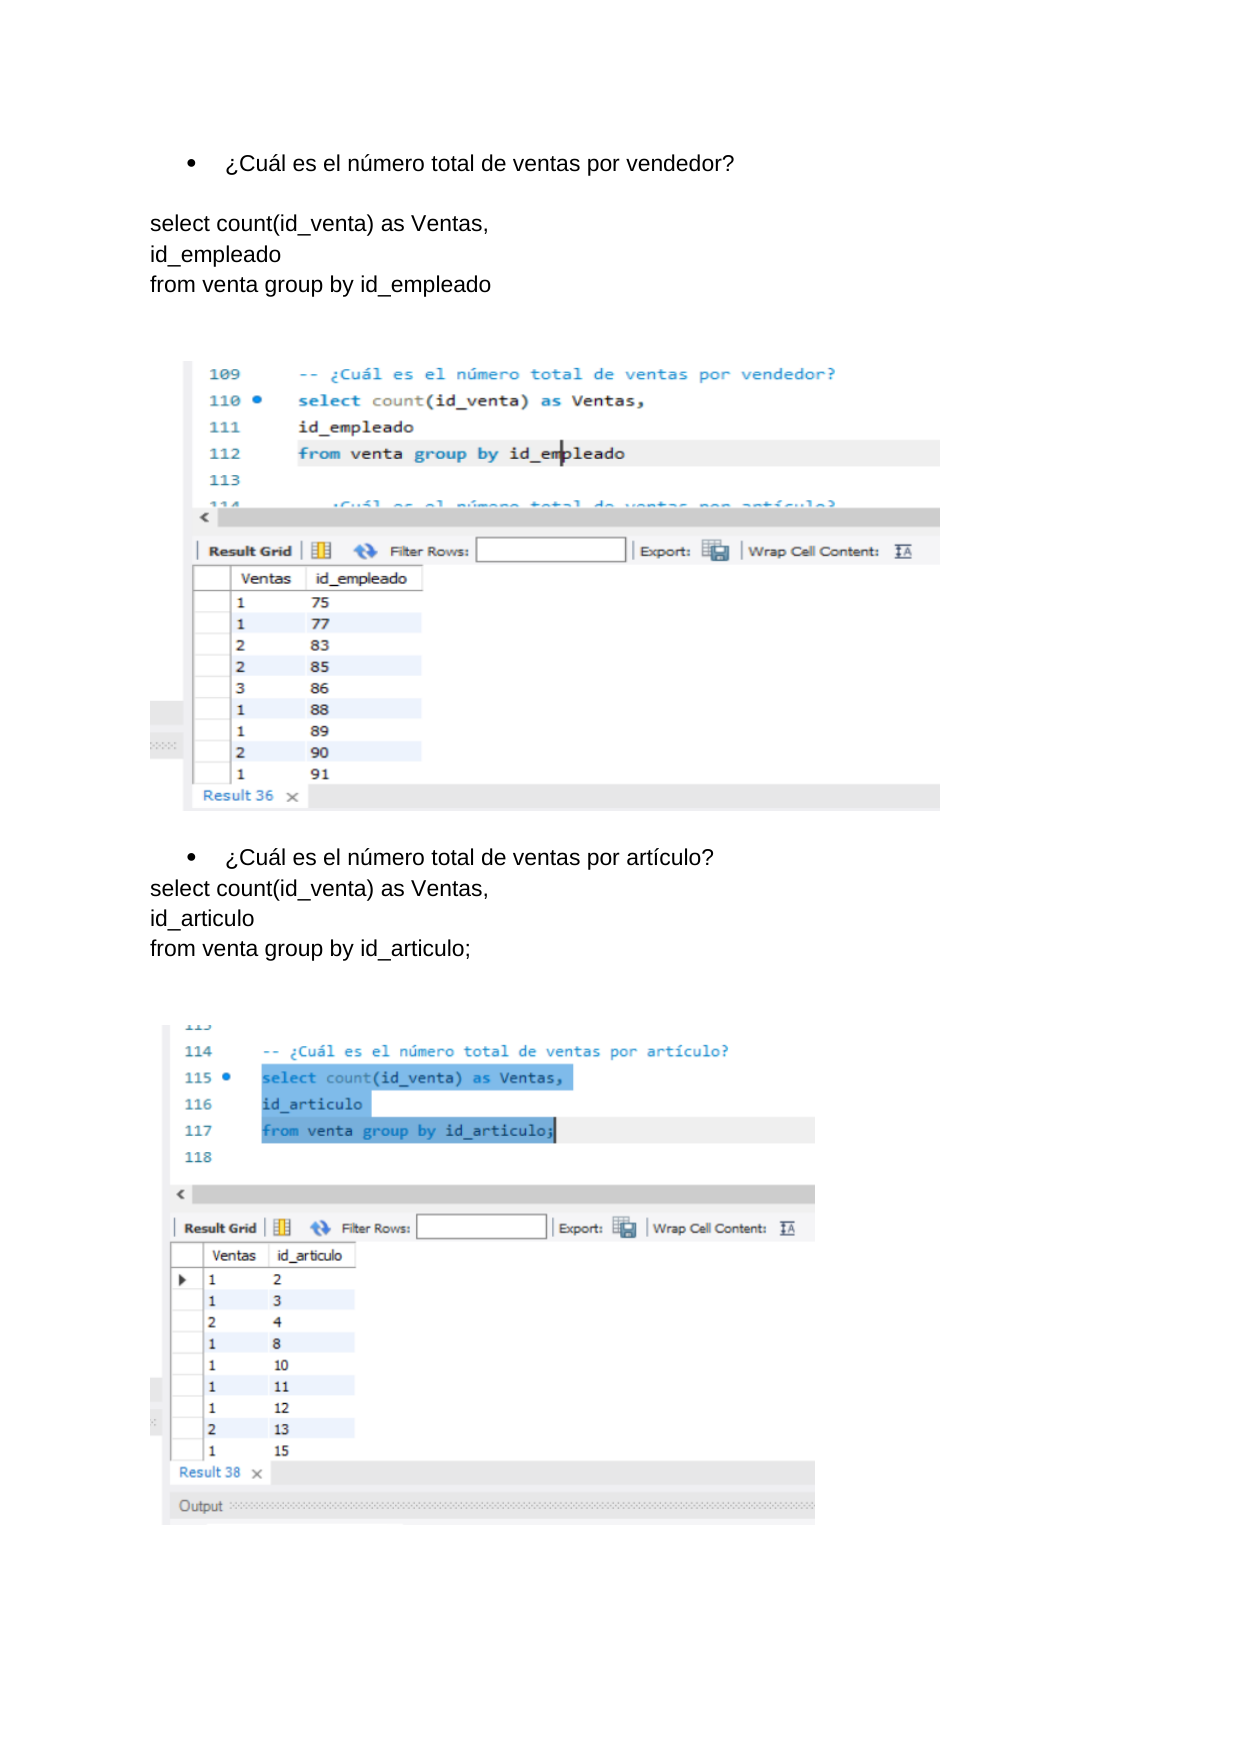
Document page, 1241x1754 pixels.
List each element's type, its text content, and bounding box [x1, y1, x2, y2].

text id_articulo [150, 905, 1090, 931]
text select count(id_venta) as Ventas, [150, 874, 1090, 901]
text from venta group by id_articulo; [150, 935, 1090, 961]
list ¿Cuál es el número total de ventas por vendedor? [187, 150, 1090, 176]
text id_empleado [150, 241, 1090, 267]
picture [150, 1025, 815, 1525]
picture [150, 361, 940, 811]
text select count(id_venta) as Ventas, [150, 210, 1090, 237]
text from venta group by id_empleado [150, 271, 1090, 297]
list ¿Cuál es el número total de ventas por artículo? [187, 844, 1090, 871]
